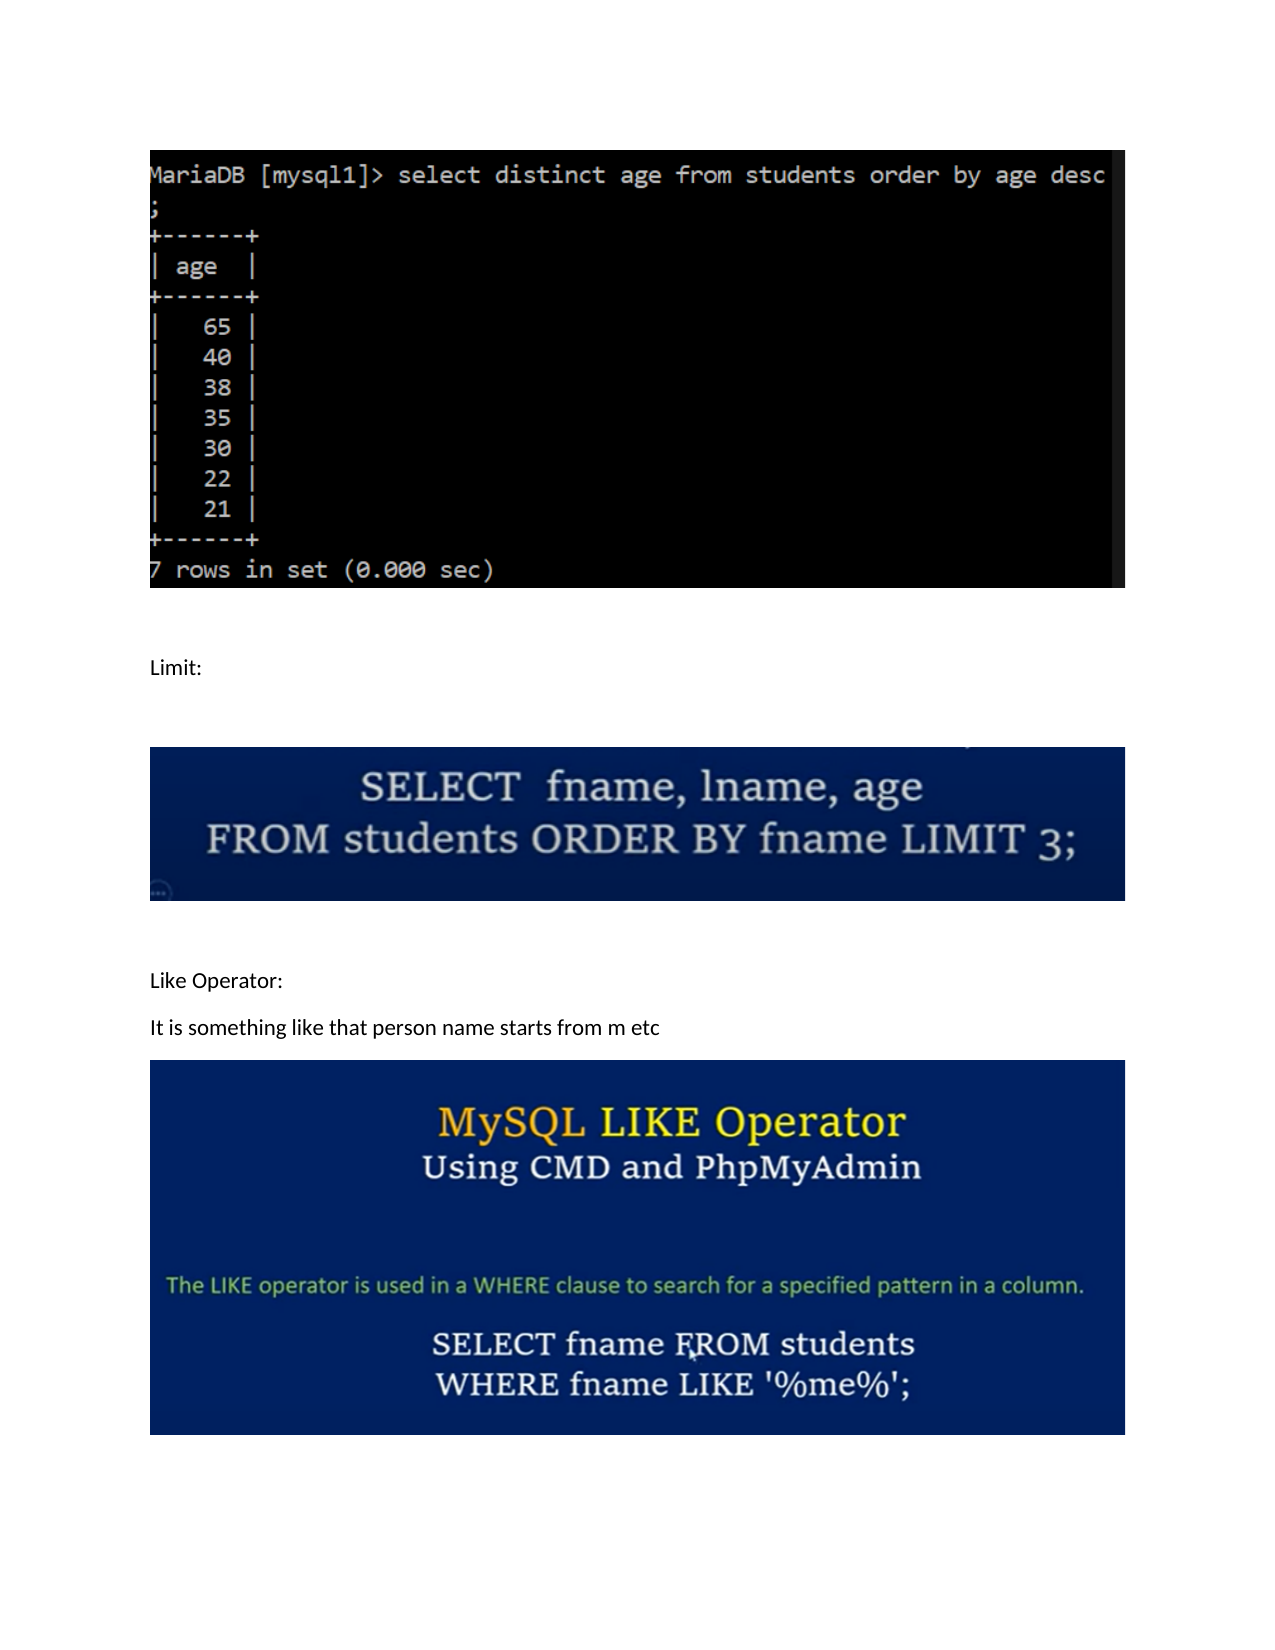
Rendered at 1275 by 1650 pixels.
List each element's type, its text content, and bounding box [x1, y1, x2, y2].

text Limit: [150, 653, 1125, 681]
picture [150, 150, 1125, 588]
text Like Operator: [150, 966, 1125, 994]
picture [150, 1060, 1125, 1435]
text It is something like that person name starts from m etc [150, 1013, 1125, 1041]
picture [150, 747, 1125, 901]
